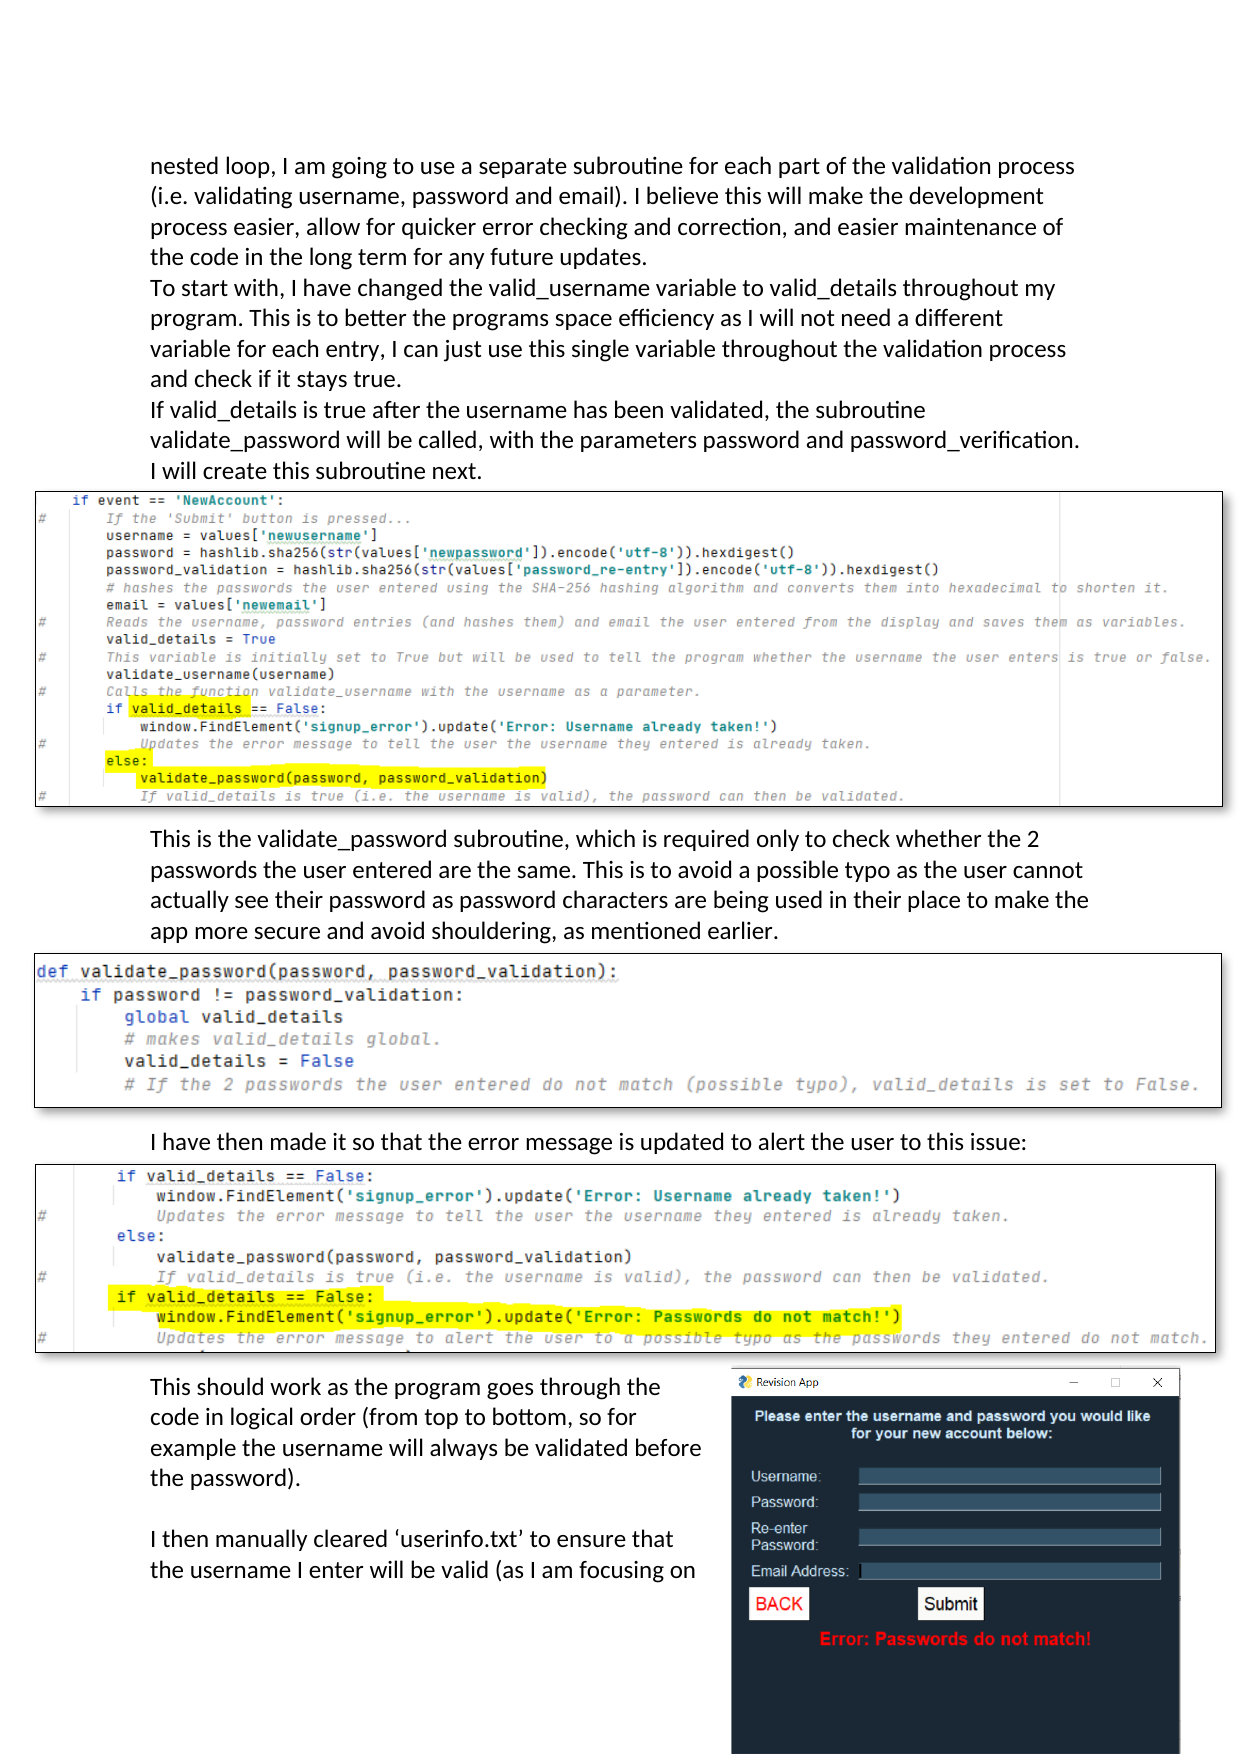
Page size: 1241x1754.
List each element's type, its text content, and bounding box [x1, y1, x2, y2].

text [150, 150, 1090, 272]
text I have then made it so that the error message is updated to alert the user to this issue: This should work as the program goes through the code in logical order (from top to bottom, so for example the username will always be validated before the password). [150, 1120, 1090, 1162]
text This is the validate_password subroutine, which is required only to check whether the 2 passwords the user entered are the same. This is to avoid a possible typo as the user cannot actually see their password as password characters are being used in their place to make the app more secure and avoid shouldering, as mentioned earlier. [150, 818, 1090, 945]
text I have then made it so that the error message is updated to alert the user to this issue: This should work as the program goes through the code in logical order (from top to bottom, so for example the username will always be validated before the password). [150, 1364, 1090, 1493]
picture [36, 492, 1222, 806]
picture [35, 954, 1221, 1107]
picture [731, 1365, 1181, 1754]
text To start with, I have changed the valid_username variable to valid_details throughout my program. This is to better the programs space efficiency as I will not need a different variable for each entry, I can just use this single variable throughout the validation process and check if it stays true. [150, 272, 1090, 394]
text If valid_details is true after the username has been validated, the subroutine validate_password will be called, with the parameters password and password_verification. I will create this subroutine next. [150, 394, 1090, 486]
picture [36, 1165, 1215, 1352]
